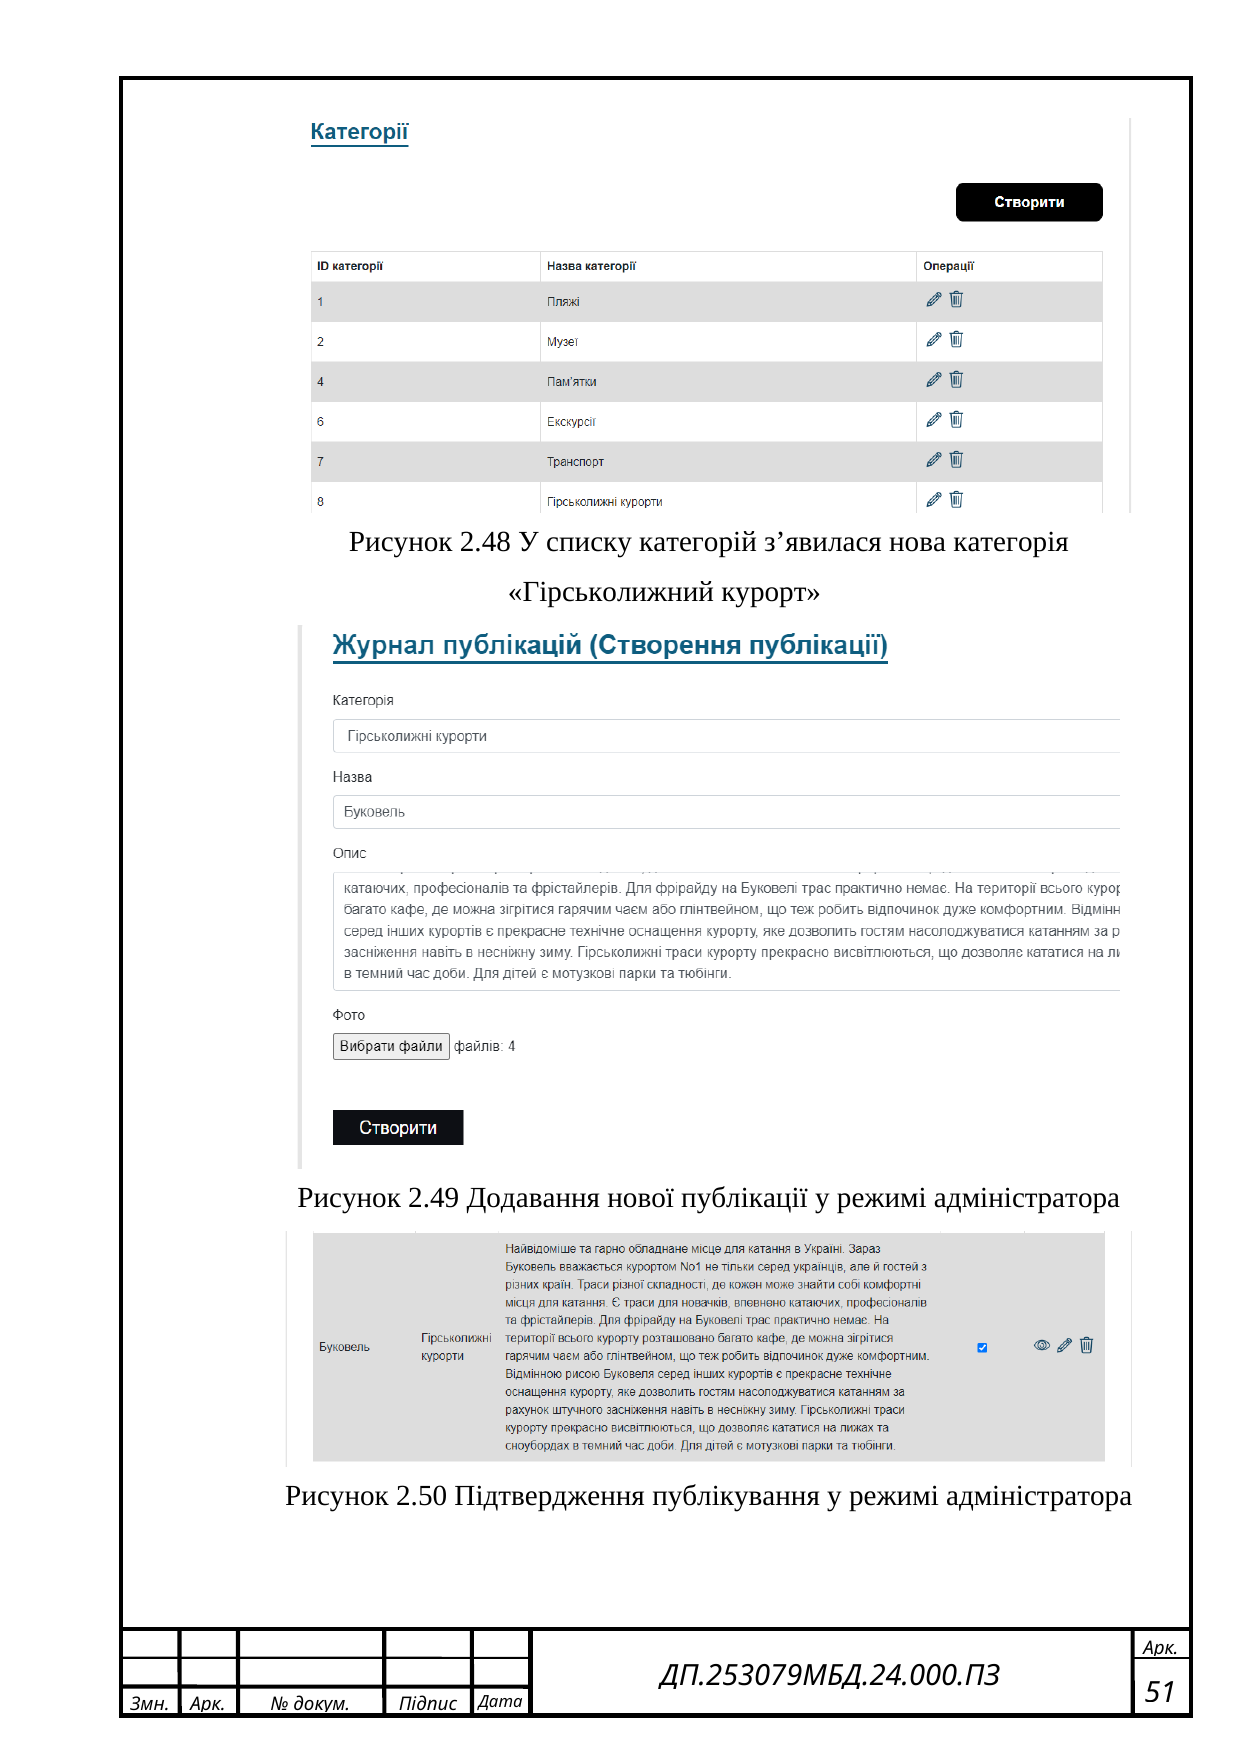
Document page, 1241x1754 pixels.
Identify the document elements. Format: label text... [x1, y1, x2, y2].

picture [285, 1231, 1132, 1467]
text Рисунок 2.50 Підтвердження публікування у режимі адміністратора [177, 1478, 1152, 1512]
text Рисунок 2.49 Додавання нової публікації у режимі адміністратора [177, 1181, 1152, 1214]
text Рисунок 2.48 У списку категорій з’явилася нова категорія «Гірськолижний курорт» [177, 524, 1152, 608]
picture [297, 625, 1120, 1169]
picture [286, 118, 1132, 513]
